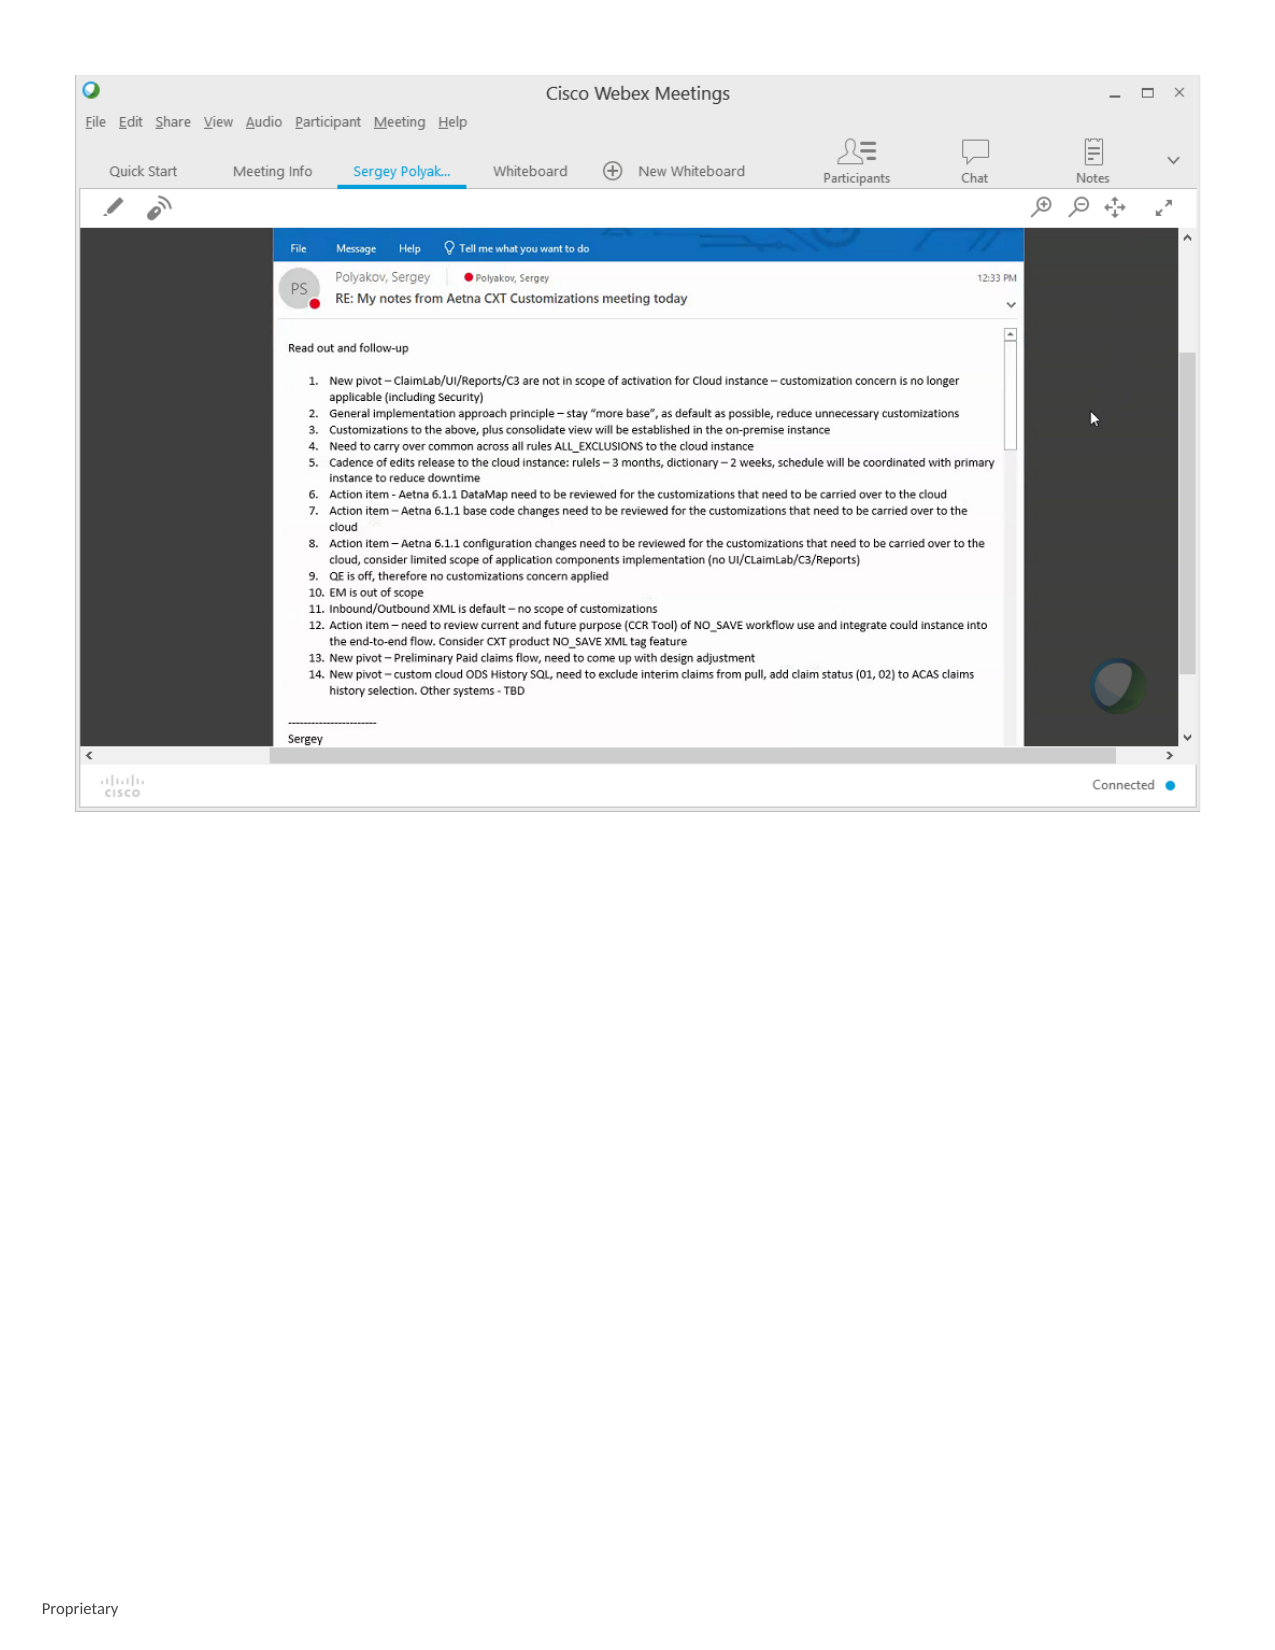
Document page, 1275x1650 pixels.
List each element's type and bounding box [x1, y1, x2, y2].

picture [75, 75, 1200, 812]
